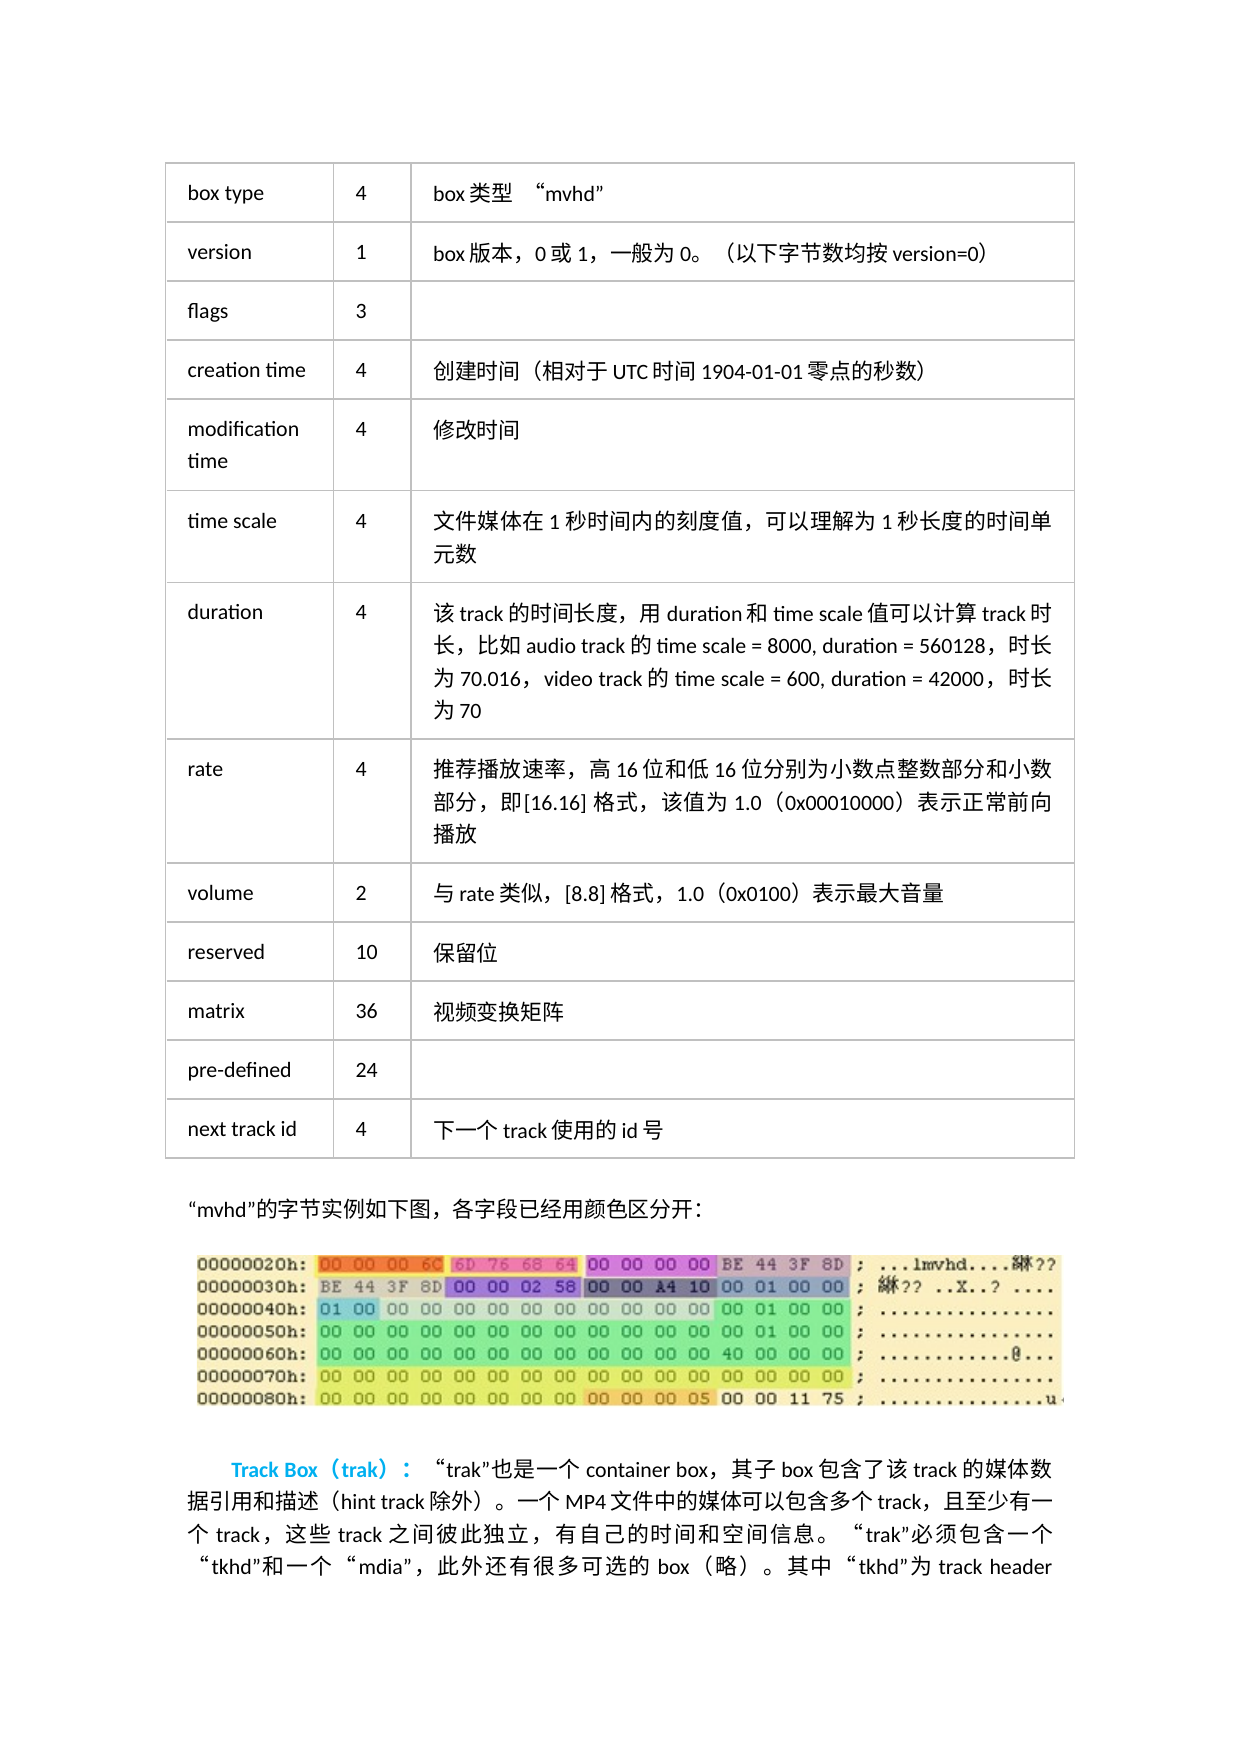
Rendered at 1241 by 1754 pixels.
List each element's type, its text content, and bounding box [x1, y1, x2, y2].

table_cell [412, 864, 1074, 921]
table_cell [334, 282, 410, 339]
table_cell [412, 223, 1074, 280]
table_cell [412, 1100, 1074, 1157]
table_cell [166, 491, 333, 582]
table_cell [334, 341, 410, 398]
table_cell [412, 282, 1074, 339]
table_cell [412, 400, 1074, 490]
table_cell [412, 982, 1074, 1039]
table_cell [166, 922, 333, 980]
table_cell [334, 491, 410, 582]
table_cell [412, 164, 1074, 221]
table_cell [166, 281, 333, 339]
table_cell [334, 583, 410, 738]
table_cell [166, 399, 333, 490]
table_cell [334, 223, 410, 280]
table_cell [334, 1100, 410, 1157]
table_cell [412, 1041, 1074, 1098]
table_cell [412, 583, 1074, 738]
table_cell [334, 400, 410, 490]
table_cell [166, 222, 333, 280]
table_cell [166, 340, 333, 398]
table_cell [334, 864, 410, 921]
list “mvhd”的字节实例如下图，各字段已经用颜色区分开： [187, 1191, 1053, 1224]
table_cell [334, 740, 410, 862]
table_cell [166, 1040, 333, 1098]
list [187, 1451, 1053, 1581]
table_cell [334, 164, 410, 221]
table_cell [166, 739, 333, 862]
picture [196, 1255, 1064, 1409]
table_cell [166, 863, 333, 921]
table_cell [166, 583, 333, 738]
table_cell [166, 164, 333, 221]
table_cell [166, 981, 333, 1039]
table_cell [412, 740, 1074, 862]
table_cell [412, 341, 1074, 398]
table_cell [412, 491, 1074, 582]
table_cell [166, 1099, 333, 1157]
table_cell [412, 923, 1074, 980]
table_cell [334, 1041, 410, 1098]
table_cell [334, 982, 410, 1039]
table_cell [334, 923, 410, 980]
